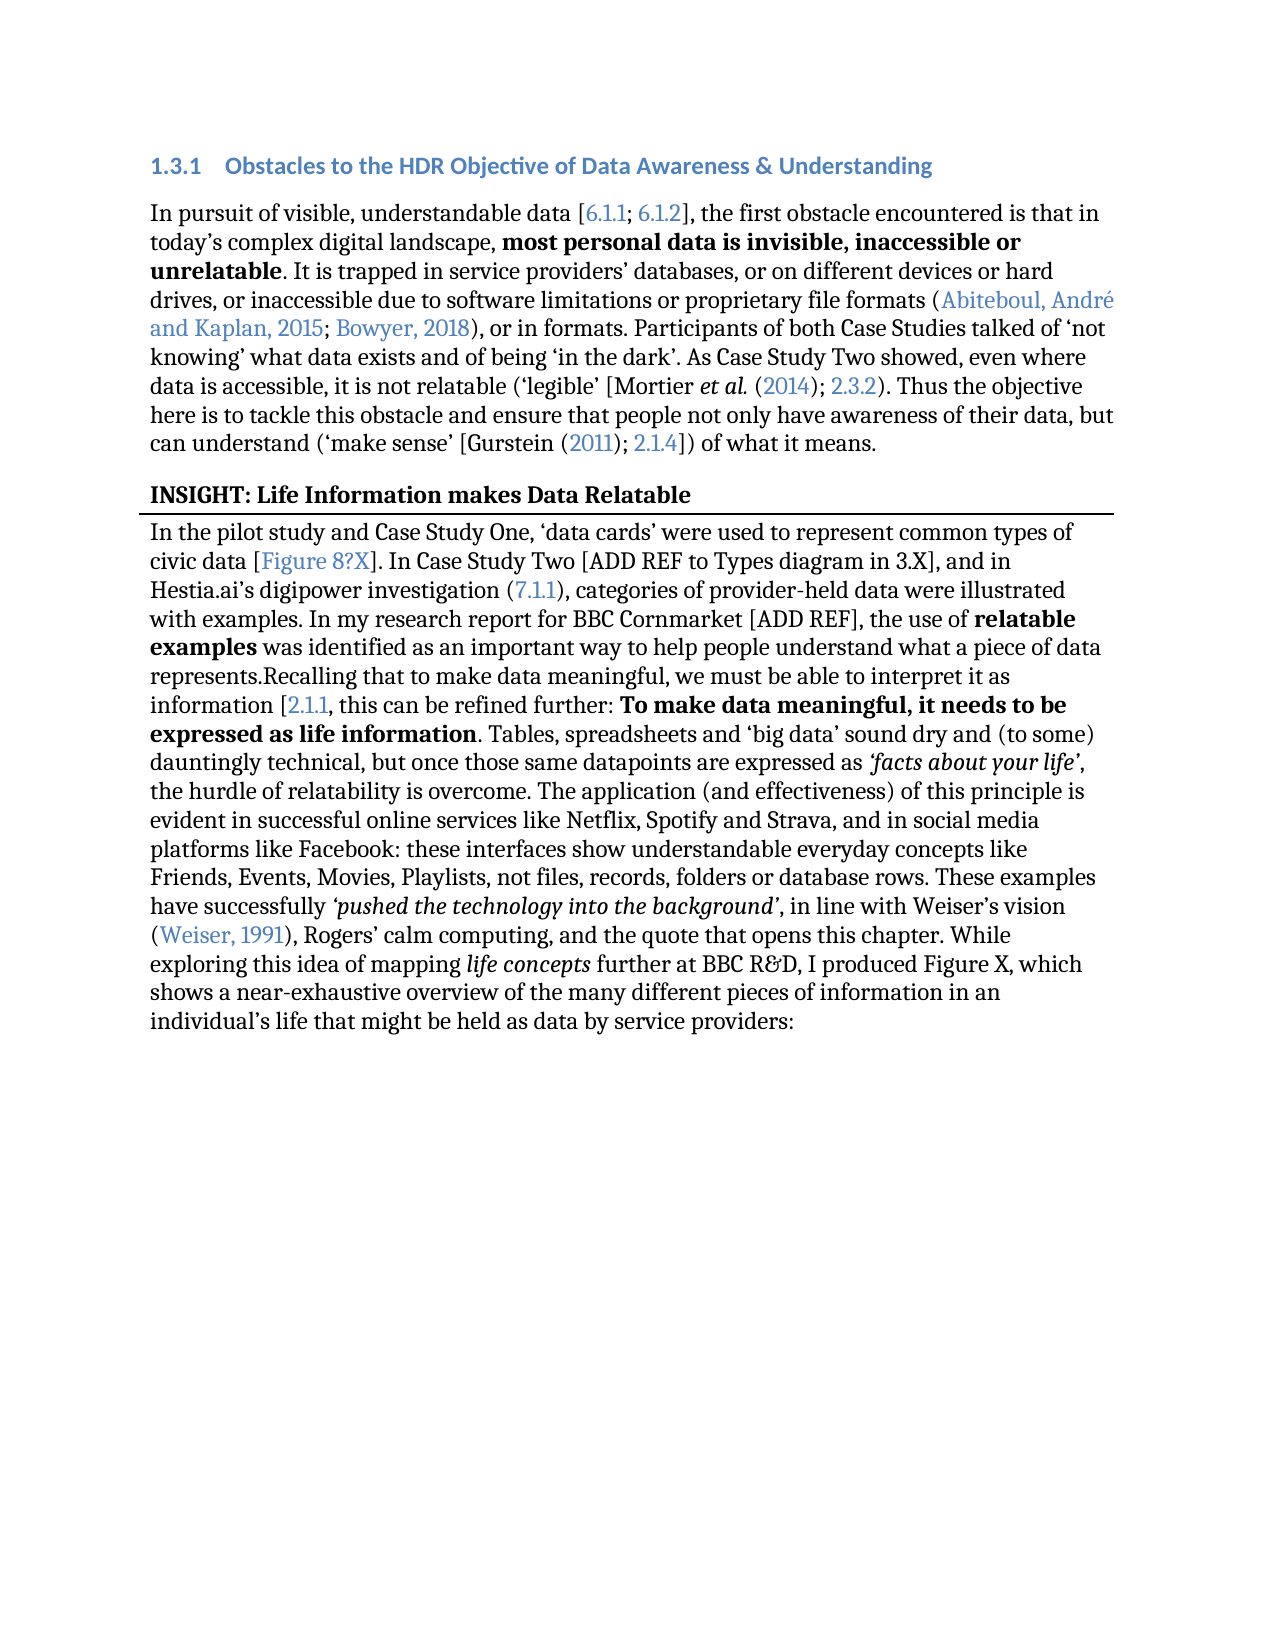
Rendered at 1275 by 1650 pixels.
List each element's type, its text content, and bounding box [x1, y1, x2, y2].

table_cell In the pilot study and Case Study One, ‘data cards’ were used to represent common types of civic data [Figure 8?X]. In Case Study Two [ADD REF to Types diagram in 3.X], and in Hestia.ai’s digipower investigation (7.1.1), categories of provider-held data were illustrated with examples. In my research report for BBC Cornmarket [ADD REF], the use of relatable examples was identified as an important way to help people understand what a piece of data represents.Recalling that to make data meaningful, we must be able to interpret it as information [2.1.1, this can be refined further: To make data meaningful, it needs to be expressed as life information. Tables, spreadsheets and ‘big data’ sound dry and (to some) dauntingly technical, but once those same datapoints are expressed as ‘facts about your life’, the hurdle of relatability is overcome. The application (and effectiveness) of this principle is evident in successful online services like Netflix, Spotify and Strava, and in social media platforms like Facebook: these interfaces show understandable everyday concepts like Friends, Events, Movies, Playlists, not files, records, folders or database rows. These examples have successfully ‘pushed the technology into the background’, in line with Weiser’s vision (Weiser, 1991), Rogers’ calm computing, and the quote that opens this chapter. While exploring this idea of mapping life concepts further at BBC R&D, I produced Figure X, which shows a near-exhaustive overview of the many different pieces of information in an individual’s life that might be held as data by service providers: [139, 515, 1114, 1039]
subtitle 1.3.1 Obstacles to the HDR Objective of Data Awareness & Understanding [150, 150, 1125, 181]
table_header INSIGHT: Life Information makes Data Relatable [139, 477, 1114, 513]
text In pursuit of visible, understandable data [6.1.1; 6.1.2], the first obstacle encountered is that in today’s complex digital landscape, most personal data is invisible, inaccessible or unrelatable. It is trapped in service providers’ databases, or on different devices or hard drives, or inaccessible due to software limitations or proprietary file formats (Abiteboul, André and Kaplan, 2015; Bowyer, 2018), or in formats. Participants of both Case Studies talked of ‘not knowing’ what data exists and of being ‘in the dark’. As Case Study Two showed, even where data is accessible, it is not relatable (‘legible’ [Mortier et al. (2014); 2.3.2). Thus the objective here is to tackle this obstacle and ensure that people not only have awareness of their data, but can understand (‘make sense’ [Gurstein (2011); 2.1.4]) of what it means. [150, 199, 1125, 458]
